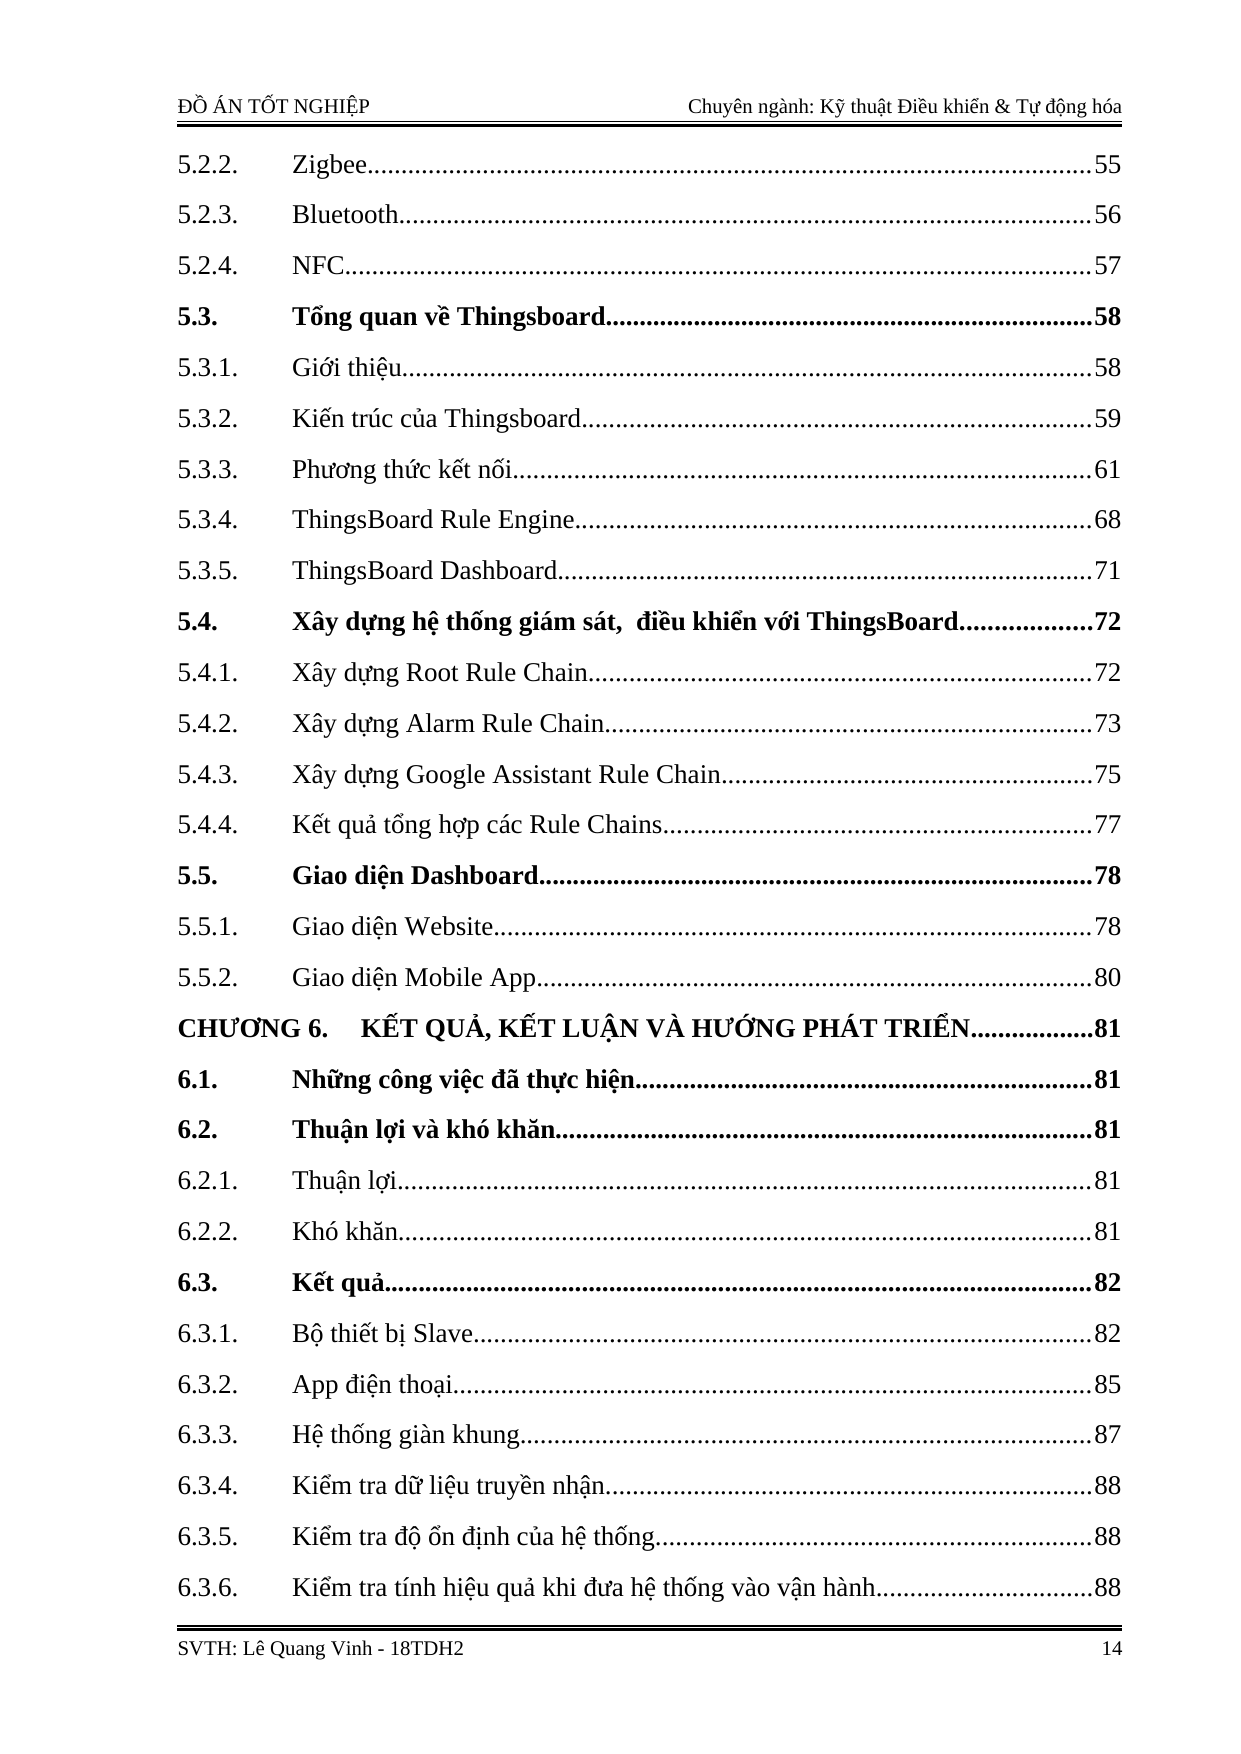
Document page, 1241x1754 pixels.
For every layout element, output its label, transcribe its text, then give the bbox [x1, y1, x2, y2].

text 5.3.4. ThingsBoard Rule Engine 68 [177, 503, 1122, 535]
text 5.3.1. Giới thiệu 58 [177, 351, 1122, 382]
text 5.4. Xây dựng hệ thống giám sát, điều khiển với ThingsBoard 72 [177, 605, 1122, 636]
text 5.4.4. Kết quả tổng hợp các Rule Chains 77 [177, 808, 1122, 840]
text 6.3.2. App điện thoại 85 [177, 1368, 1122, 1399]
text 6.3.6. Kiểm tra tính hiệu quả khi đưa hệ thống vào vận hành 88 [177, 1571, 1122, 1602]
text CHƯƠNG 6. KẾT QUẢ, KẾT LUẬN VÀ HƯỚNG PHÁT TRIỂN 81 [177, 1012, 1122, 1043]
text 6.2.2. Khó khăn 81 [177, 1215, 1122, 1246]
text 5.3.2. Kiến trúc của Thingsboard 59 [177, 402, 1122, 433]
text 6.2.1. Thuận lợi 81 [177, 1164, 1122, 1196]
text 5.5. Giao diện Dashboard 78 [177, 859, 1122, 891]
text 6.1. Những công việc đã thực hiện 81 [177, 1063, 1122, 1094]
text 5.2.2. Zigbee 55 [177, 148, 1122, 179]
text 5.5.1. Giao diện Website 78 [177, 910, 1122, 941]
text 5.4.3. Xây dựng Google Assistant Rule Chain 75 [177, 758, 1122, 789]
text 6.3. Kết quả. 82 [177, 1266, 1122, 1297]
text 6.3.1. Bộ thiết bị Slave. 82 [177, 1317, 1122, 1348]
text 5.4.2. Xây dựng Alarm Rule Chain 73 [177, 707, 1122, 738]
text 5.3. Tổng quan về Thingsboard 58 [177, 300, 1122, 331]
text 6.3.3. Hệ thống giàn khung. 87 [177, 1418, 1122, 1450]
text 5.2.3. Bluetooth 56 [177, 198, 1122, 230]
text 5.3.5. ThingsBoard Dashboard 71 [177, 554, 1122, 586]
text 5.5.2. Giao diện Mobile App 80 [177, 961, 1122, 992]
text 5.4.1. Xây dựng Root Rule Chain 72 [177, 656, 1122, 687]
text 6.3.5. Kiểm tra độ ổn định của hệ thống. 88 [177, 1520, 1122, 1551]
text 5.2.4. NFC 57 [177, 249, 1122, 281]
text 6.3.4. Kiểm tra dữ liệu truyền nhận. 88 [177, 1469, 1122, 1501]
text 6.2. Thuận lợi và khó khăn 81 [177, 1113, 1122, 1145]
text 5.3.3. Phương thức kết nối 61 [177, 453, 1122, 484]
